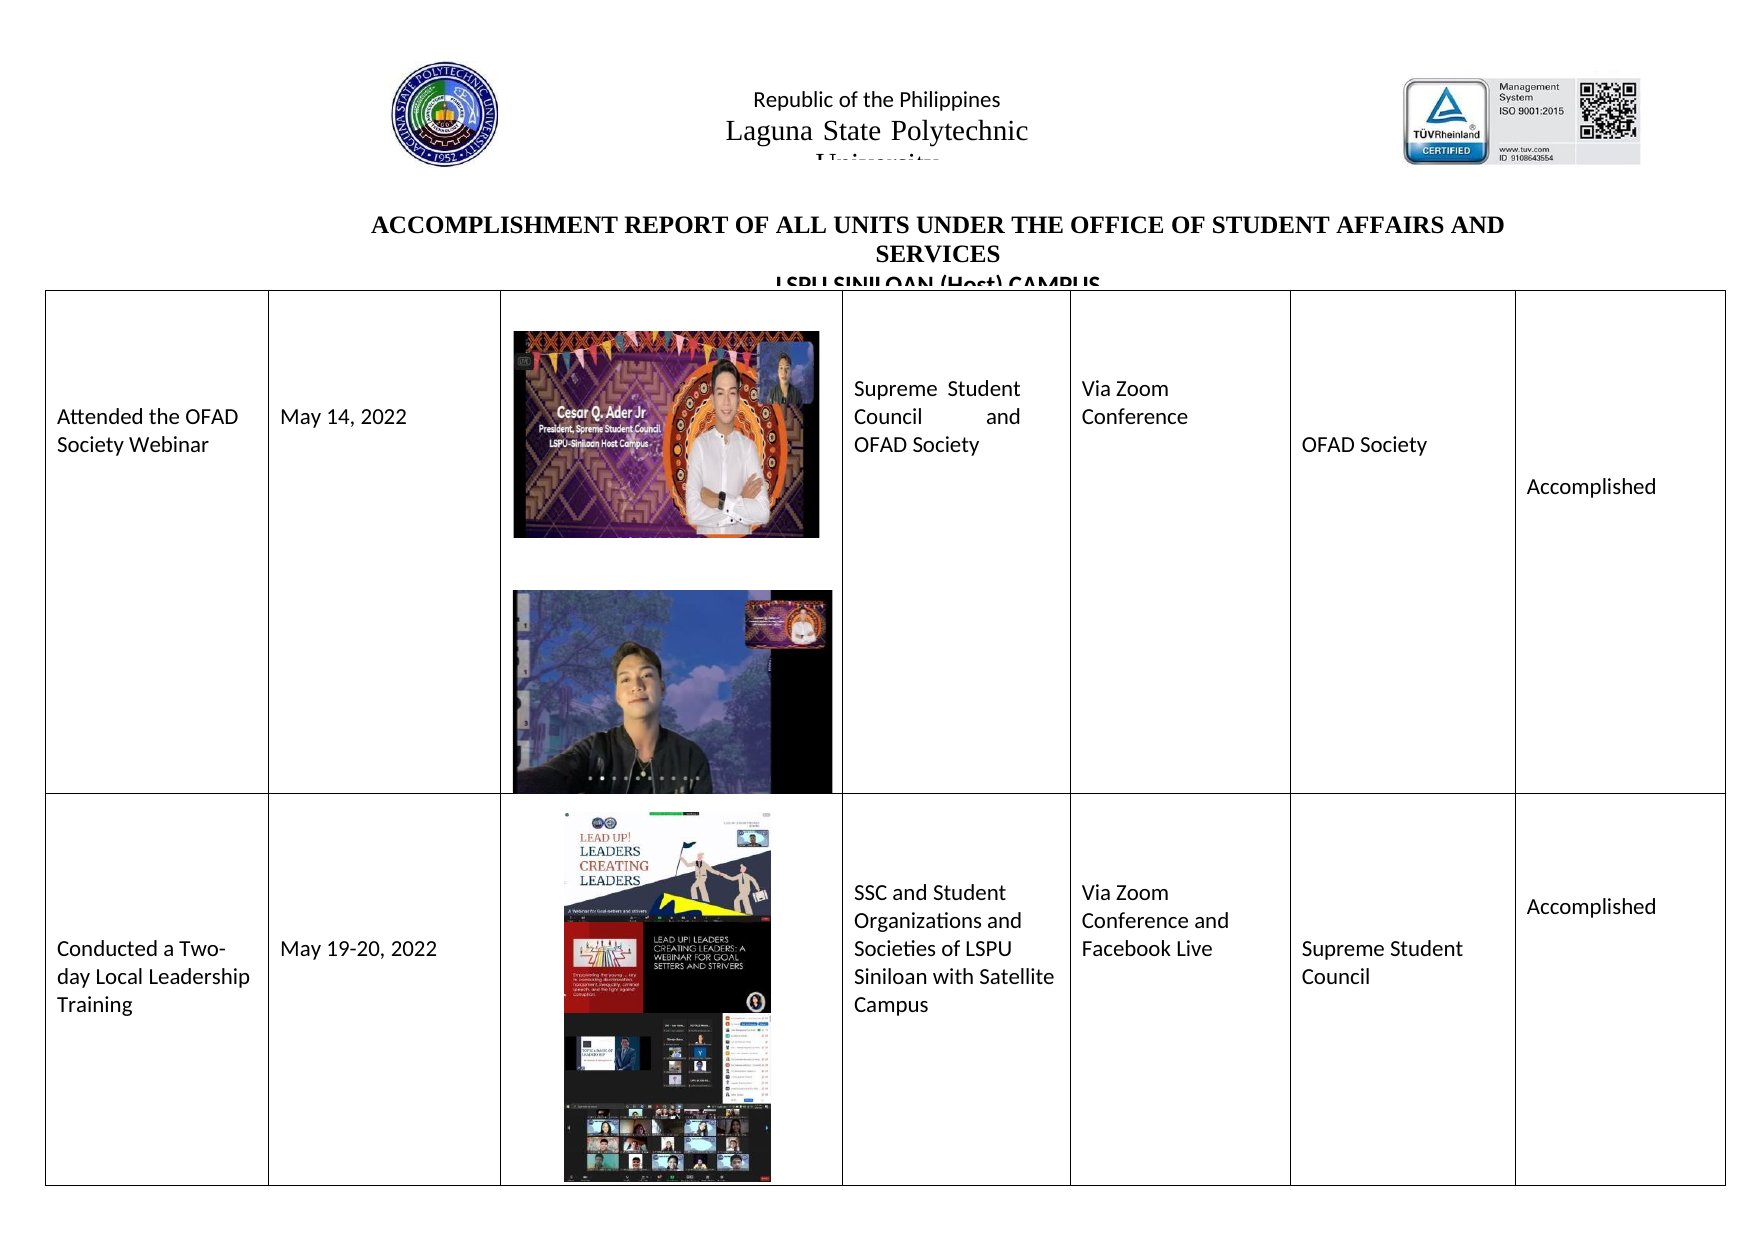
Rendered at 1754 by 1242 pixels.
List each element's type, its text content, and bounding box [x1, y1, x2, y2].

picture [513, 331, 820, 538]
table_header Accomplished [1516, 291, 1725, 793]
table_header Attended the OFAD Society Webinar [46, 291, 268, 793]
table_cell [501, 794, 842, 1185]
picture [389, 61, 499, 168]
table_header May 14, 2022 [269, 291, 500, 793]
table_header Supreme Student Council and OFAD Society [843, 291, 1070, 793]
picture [512, 590, 833, 794]
table_header Via Zoom Conference [1071, 291, 1290, 793]
table_cell Conducted a Two- day Local Leadership Training [46, 794, 268, 1185]
table_header OFAD Society [1291, 291, 1515, 793]
picture [1396, 70, 1642, 167]
table_cell Accomplished [1516, 794, 1725, 1185]
table_cell May 19-20, 2022 [269, 794, 500, 1185]
table_header [501, 291, 842, 793]
table_cell Supreme Student Council [1291, 794, 1515, 1185]
table_cell Via Zoom Conference and Facebook Live [1071, 794, 1290, 1185]
table_cell SSC and Student Organizations and Societies of LSPU Siniloan with Satellite Campus [843, 794, 1070, 1185]
